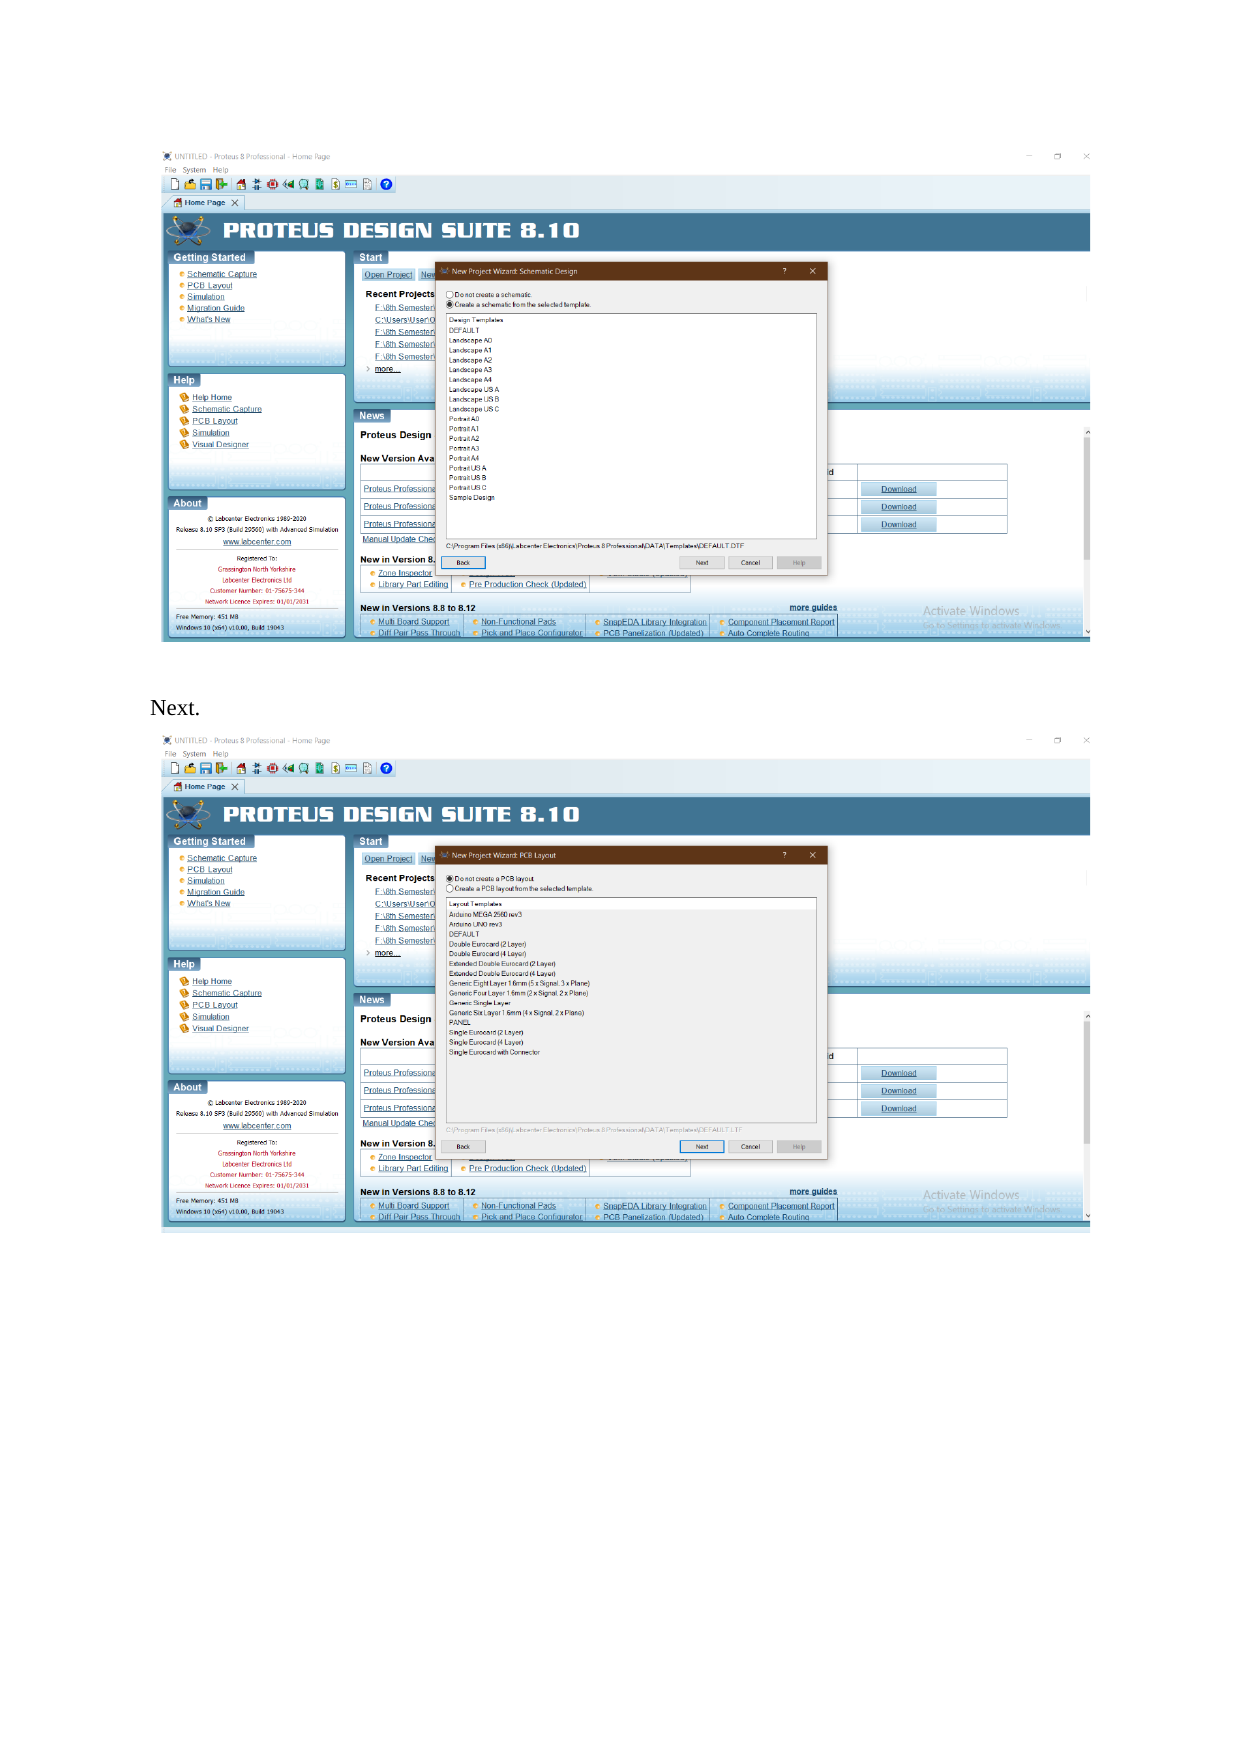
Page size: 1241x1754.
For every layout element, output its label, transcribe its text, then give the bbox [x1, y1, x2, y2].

table_header [150, 734, 1090, 1246]
picture [161, 733, 1091, 1233]
text Next. [150, 694, 1090, 720]
table_header [150, 150, 1090, 654]
picture [161, 150, 1091, 642]
